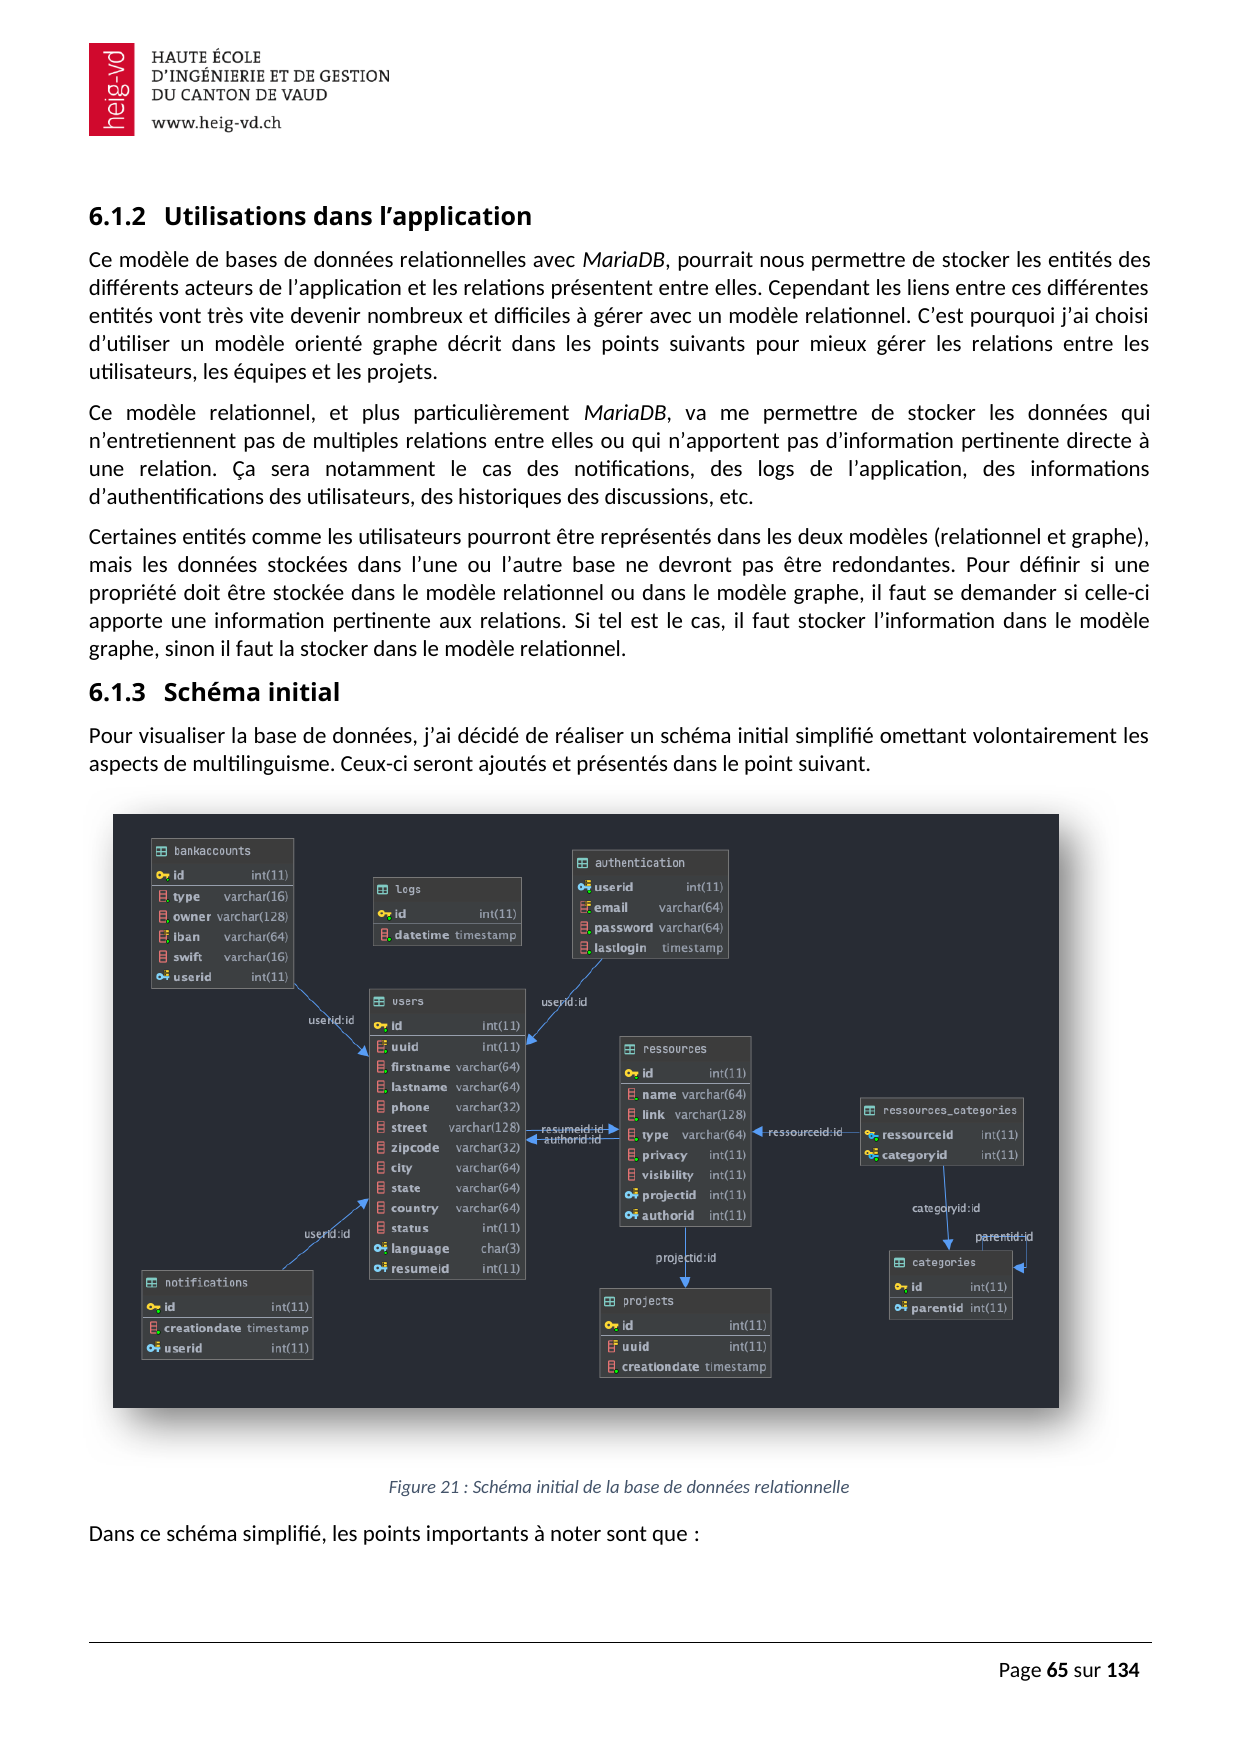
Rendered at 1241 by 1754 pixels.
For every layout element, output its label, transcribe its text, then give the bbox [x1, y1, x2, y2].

subtitle Utilisations dans l’application [89, 198, 1152, 233]
picture [113, 814, 1059, 1408]
text Dans ce schéma simplifié, les points importants à noter sont que : [89, 1519, 1152, 1547]
text Certaines entités comme les utilisateurs pourront être représentés dans les deux modèles (relationnel et graphe), mais les données stockées dans l’une ou l’autre base ne devront pas être redondantes. Pour définir si une propriété doit être stockée dans le modèle relationnel ou dans le modèle graphe, il faut se demander si celle-ci apporte une information pertinente aux relations. Si tel est le cas, il faut stocker l’information dans le modèle graphe, sinon il faut la stocker dans le modèle relationnel. [89, 522, 1152, 662]
subtitle Schéma initial [89, 675, 1152, 709]
text Ce modèle de bases de données relationnelles avec MariaDB, pourrait nous permettre de stocker les entités des différents acteurs de l’application et les relations présentent entre elles. Cependant les liens entre ces différentes entités vont très vite devenir nombreux et difficiles à gérer avec un modèle relationnel. C’est pourquoi j’ai choisi d’utiliser un modèle orienté graphe décrit dans les points suivants pour mieux gérer les relations entre les utilisateurs, les équipes et les projets. [89, 245, 1152, 385]
picture [89, 43, 389, 136]
text Pour visualiser la base de données, j’ai décidé de réaliser un schéma initial simplifié omettant volontairement les aspects de multilinguisme. Ceux-ci seront ajoutés et présentés dans le point suivant. [89, 721, 1152, 777]
text Ce modèle relationnel, et plus particulièrement MariaDB, va me permettre de stocker les données qui n’entretiennent pas de multiples relations entre elles ou qui n’apportent pas d’information pertinente directe à une relation. Ça sera notamment le cas des notifications, des logs de l’application, des informations d’authentifications des utilisateurs, des historiques des discussions, etc. [89, 398, 1152, 510]
text Figure 21 : Schéma initial de la base de données relationnelle [89, 1476, 1152, 1498]
